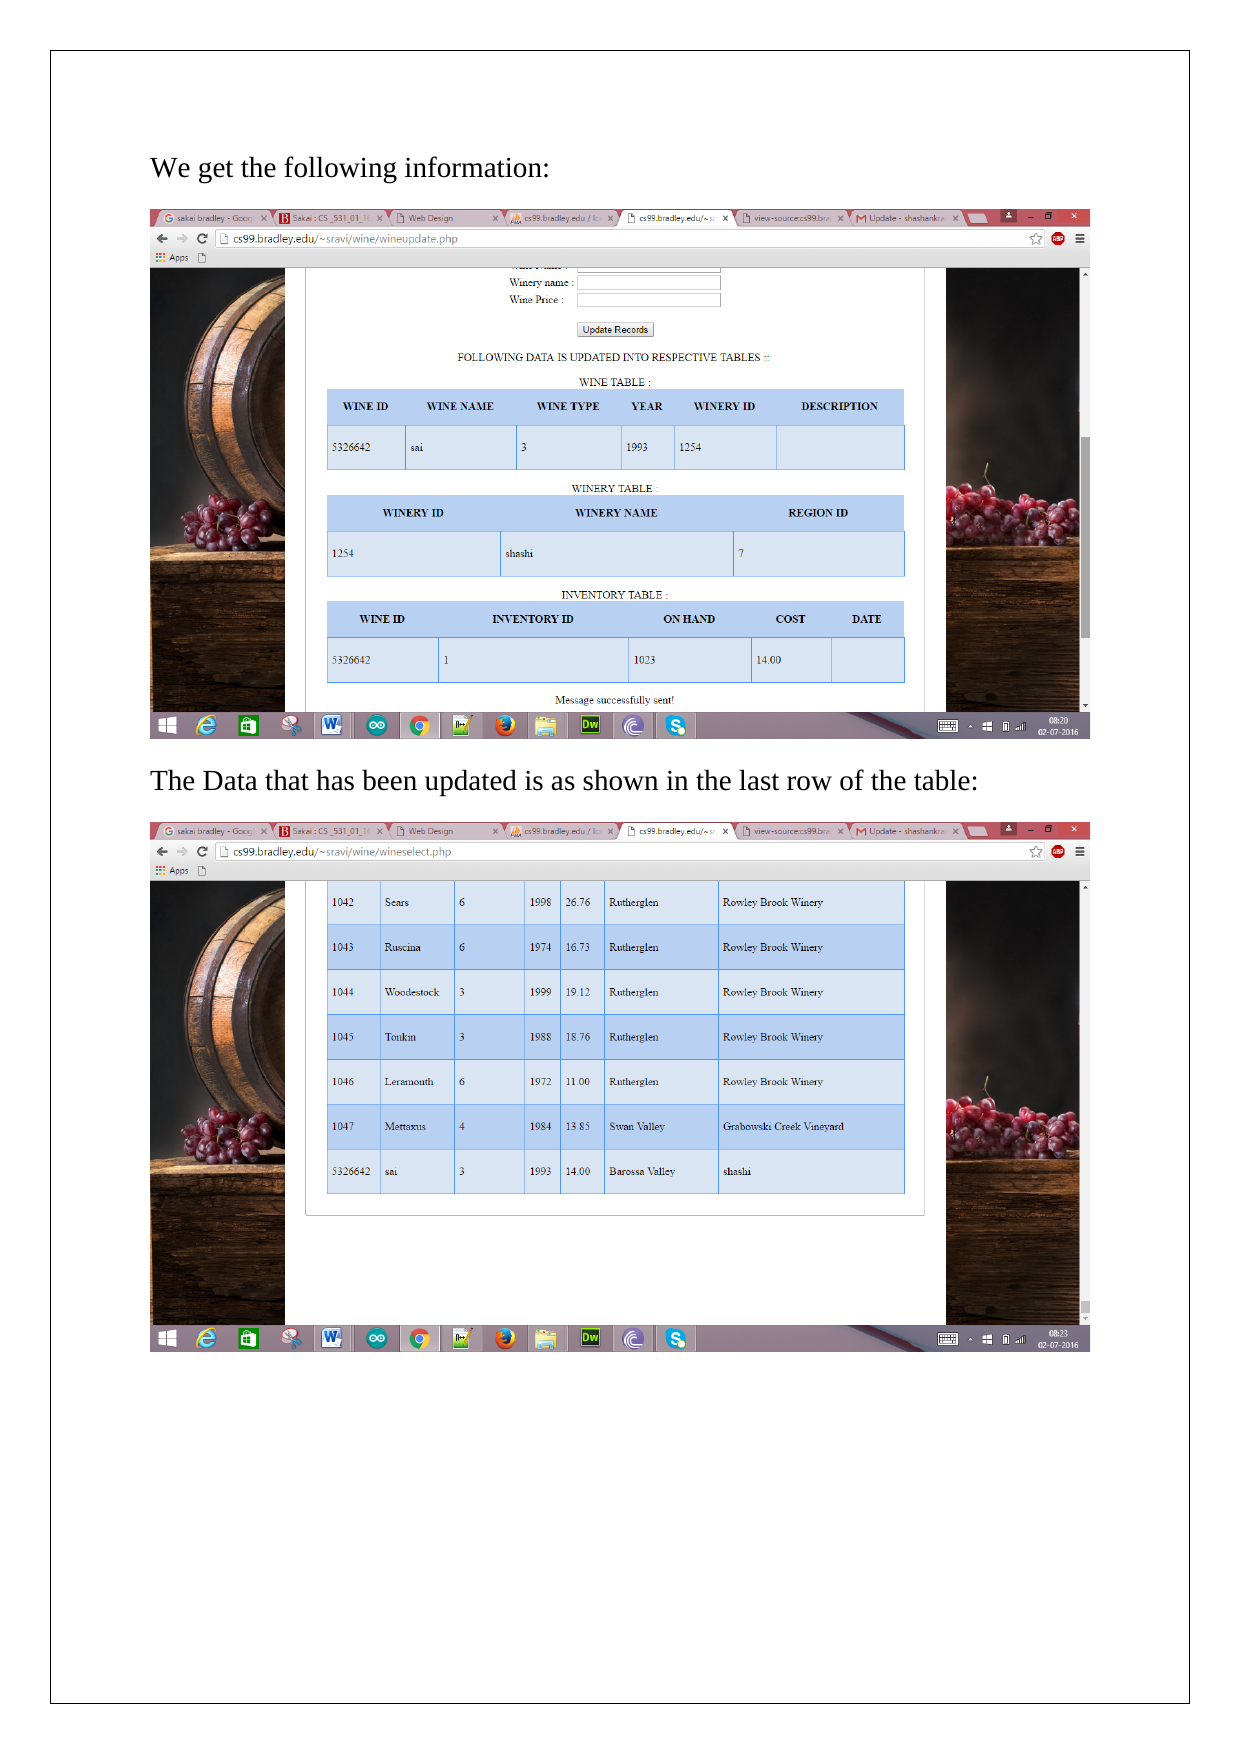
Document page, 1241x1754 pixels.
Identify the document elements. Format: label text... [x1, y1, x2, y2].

text We get the following information: [150, 150, 1090, 183]
picture [150, 822, 1091, 1352]
text The Data that has been updated is as shown in the last row of the table: [150, 763, 1090, 797]
picture [150, 209, 1091, 739]
